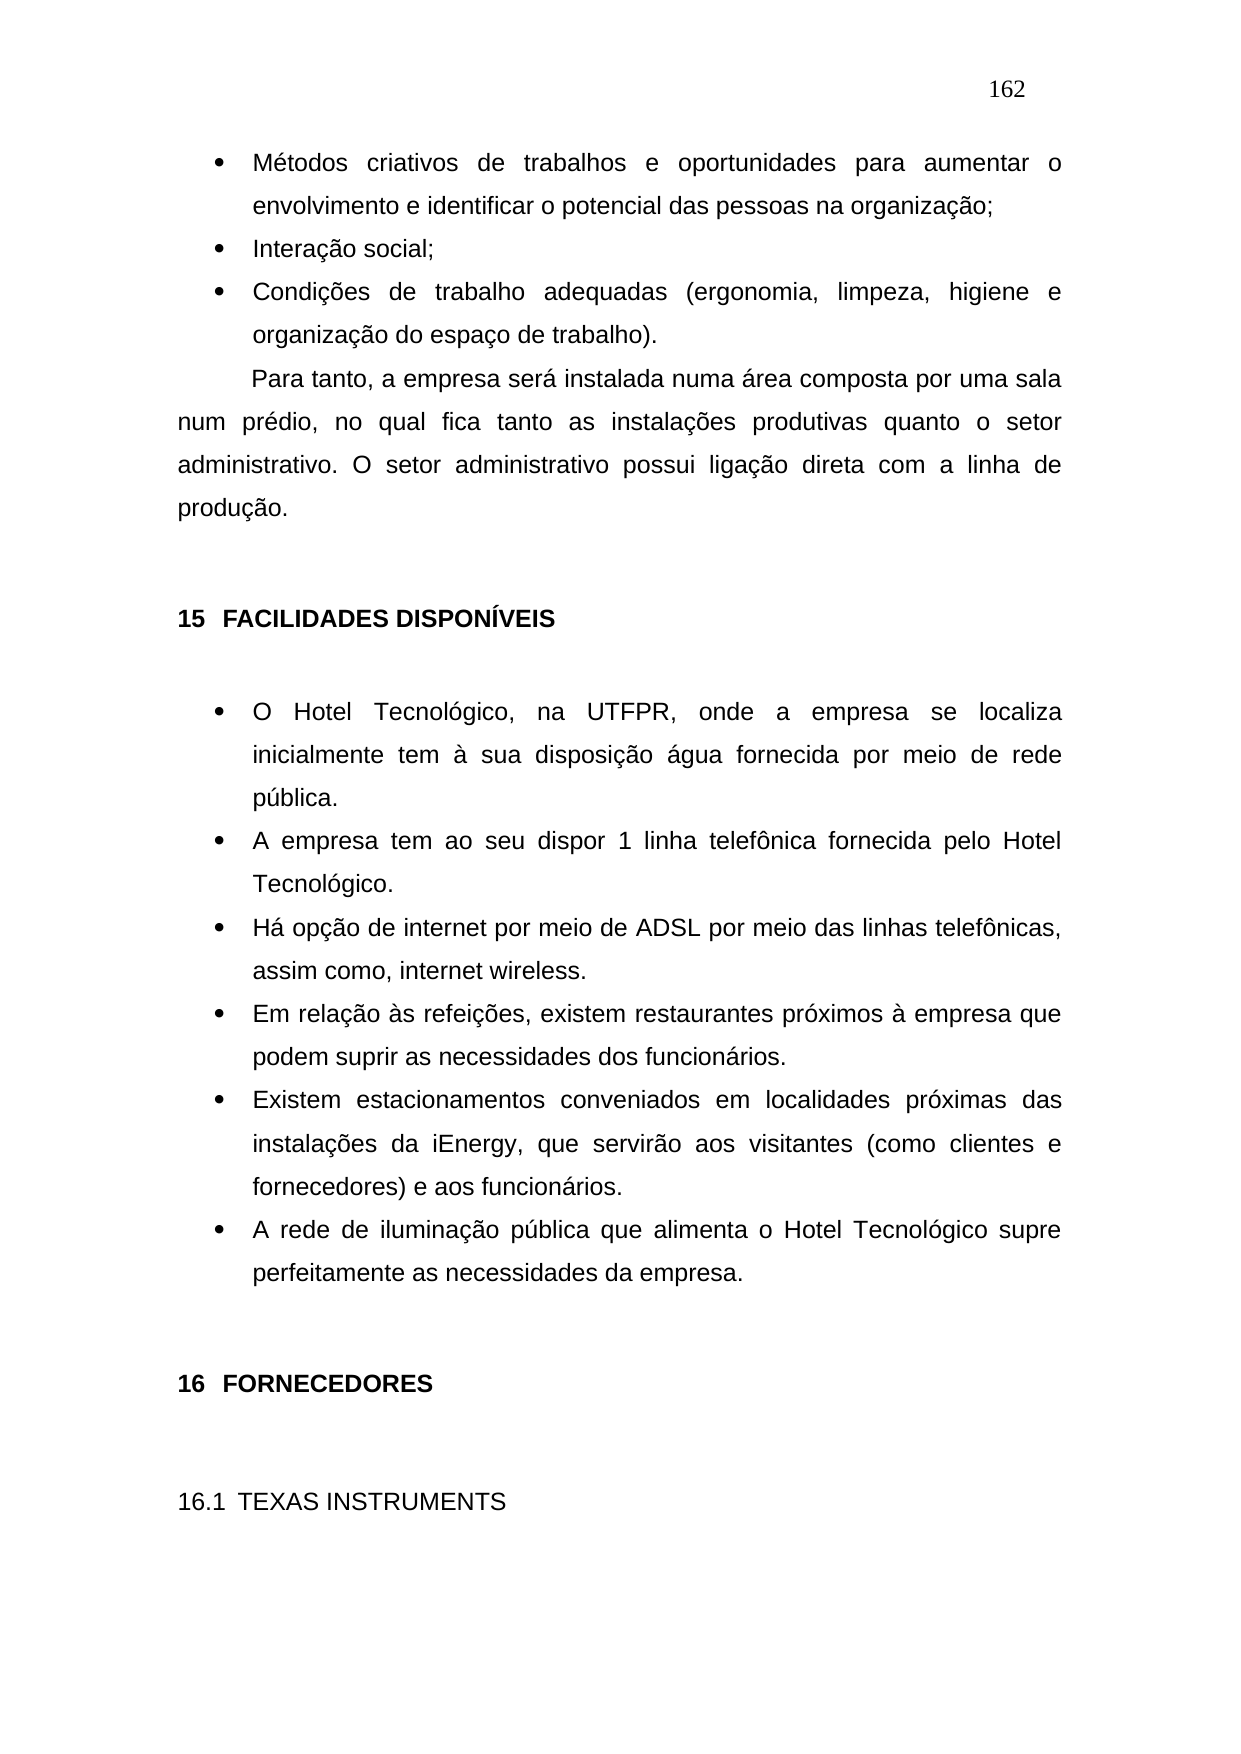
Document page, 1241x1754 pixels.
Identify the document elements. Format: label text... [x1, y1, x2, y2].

subtitle FACILIDADES DISPONÍVEIS [177, 604, 1063, 633]
subtitle TEXAS INSTRUMENTS [177, 1487, 1063, 1516]
subtitle FORNECEDORES [177, 1369, 1063, 1398]
list Condições de trabalho adequadas (ergonomia, limpeza, higiene e organização do espaço de trabalho). [215, 277, 1063, 349]
list Métodos criativos de trabalhos e oportunidades para aumentar o envolvimento e identificar o potencial das pessoas na organização; [215, 148, 1063, 220]
list Interação social; [215, 234, 1063, 263]
text Para tanto, a empresa será instalada numa área composta por uma sala num prédio, no qual fica tanto as instalações produtivas quanto o setor administrativo. O setor administrativo possui ligação direta com a linha de produção. [177, 364, 1063, 522]
list A empresa tem ao seu dispor 1 linha telefônica fornecida pelo Hotel Tecnológico. [215, 826, 1063, 898]
list Existem estacionamentos conveniados em localidades próximas das instalações da iEnergy, que servirão aos visitantes (como clientes e fornecedores) e aos funcionários. [215, 1085, 1063, 1200]
list Há opção de internet por meio de ADSL por meio das linhas telefônicas, assim como, internet wireless. [215, 913, 1063, 984]
list O Hotel Tecnológico, na UTFPR, onde a empresa se localiza inicialmente tem à sua disposição água fornecida por meio de rede pública. [215, 697, 1063, 812]
list Em relação às refeições, existem restaurantes próximos à empresa que podem suprir as necessidades dos funcionários. [215, 999, 1063, 1071]
list A rede de iluminação pública que alimenta o Hotel Tecnológico supre perfeitamente as necessidades da empresa. [215, 1215, 1063, 1287]
